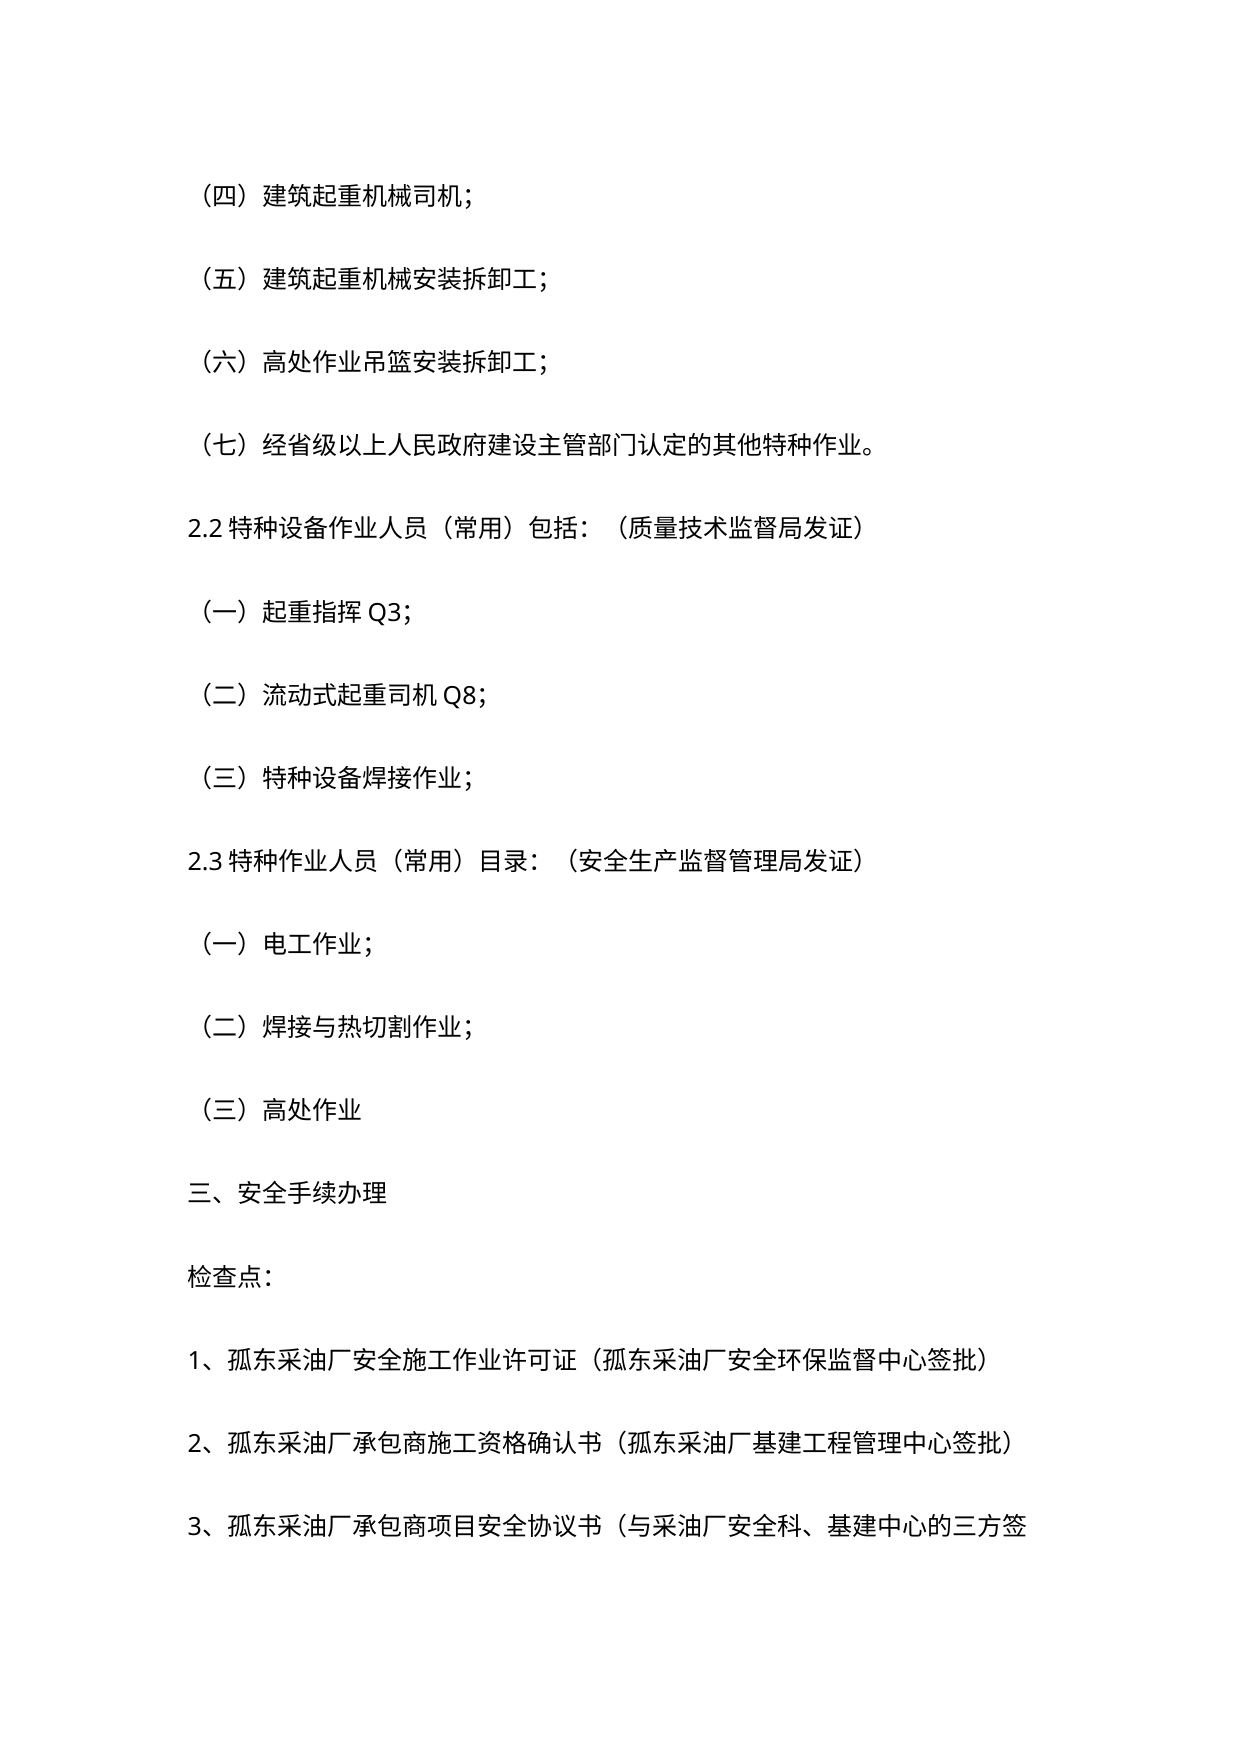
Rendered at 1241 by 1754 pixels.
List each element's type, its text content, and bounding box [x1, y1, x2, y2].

text 2.2特种设备作业人员（常用）包括：（质量技术监督局发证） [187, 494, 1053, 559]
text 2.3特种作业人员（常用）目录：（安全生产监督管理局发证） [187, 827, 1053, 892]
text （七）经省级以上人民政府建设主管部门认定的其他特种作业。 [187, 411, 1053, 476]
list 孤东采油厂承包商施工资格确认书（孤东采油厂基建工程管理中心签批） [187, 1409, 1053, 1474]
text （六）高处作业吊篮安装拆卸工； [187, 328, 1053, 393]
text （三）特种设备焊接作业； [187, 744, 1053, 809]
text （二）流动式起重司机Q8； [187, 661, 1053, 726]
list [187, 1492, 1053, 1557]
text （五）建筑起重机械安装拆卸工； [187, 245, 1053, 310]
text 三、安全手续办理 [187, 1159, 1053, 1224]
text （一）起重指挥Q3； [187, 578, 1053, 643]
text （二）焊接与热切割作业； [187, 993, 1053, 1058]
text 检查点： [187, 1243, 1053, 1308]
text 1、孤东采油厂安全施工作业许可证（孤东采油厂安全环保监督中心签批） [187, 1326, 1053, 1391]
text （四）建筑起重机械司机； [187, 162, 1053, 227]
text （一）电工作业； [187, 910, 1053, 975]
text （三）高处作业 [187, 1076, 1053, 1141]
